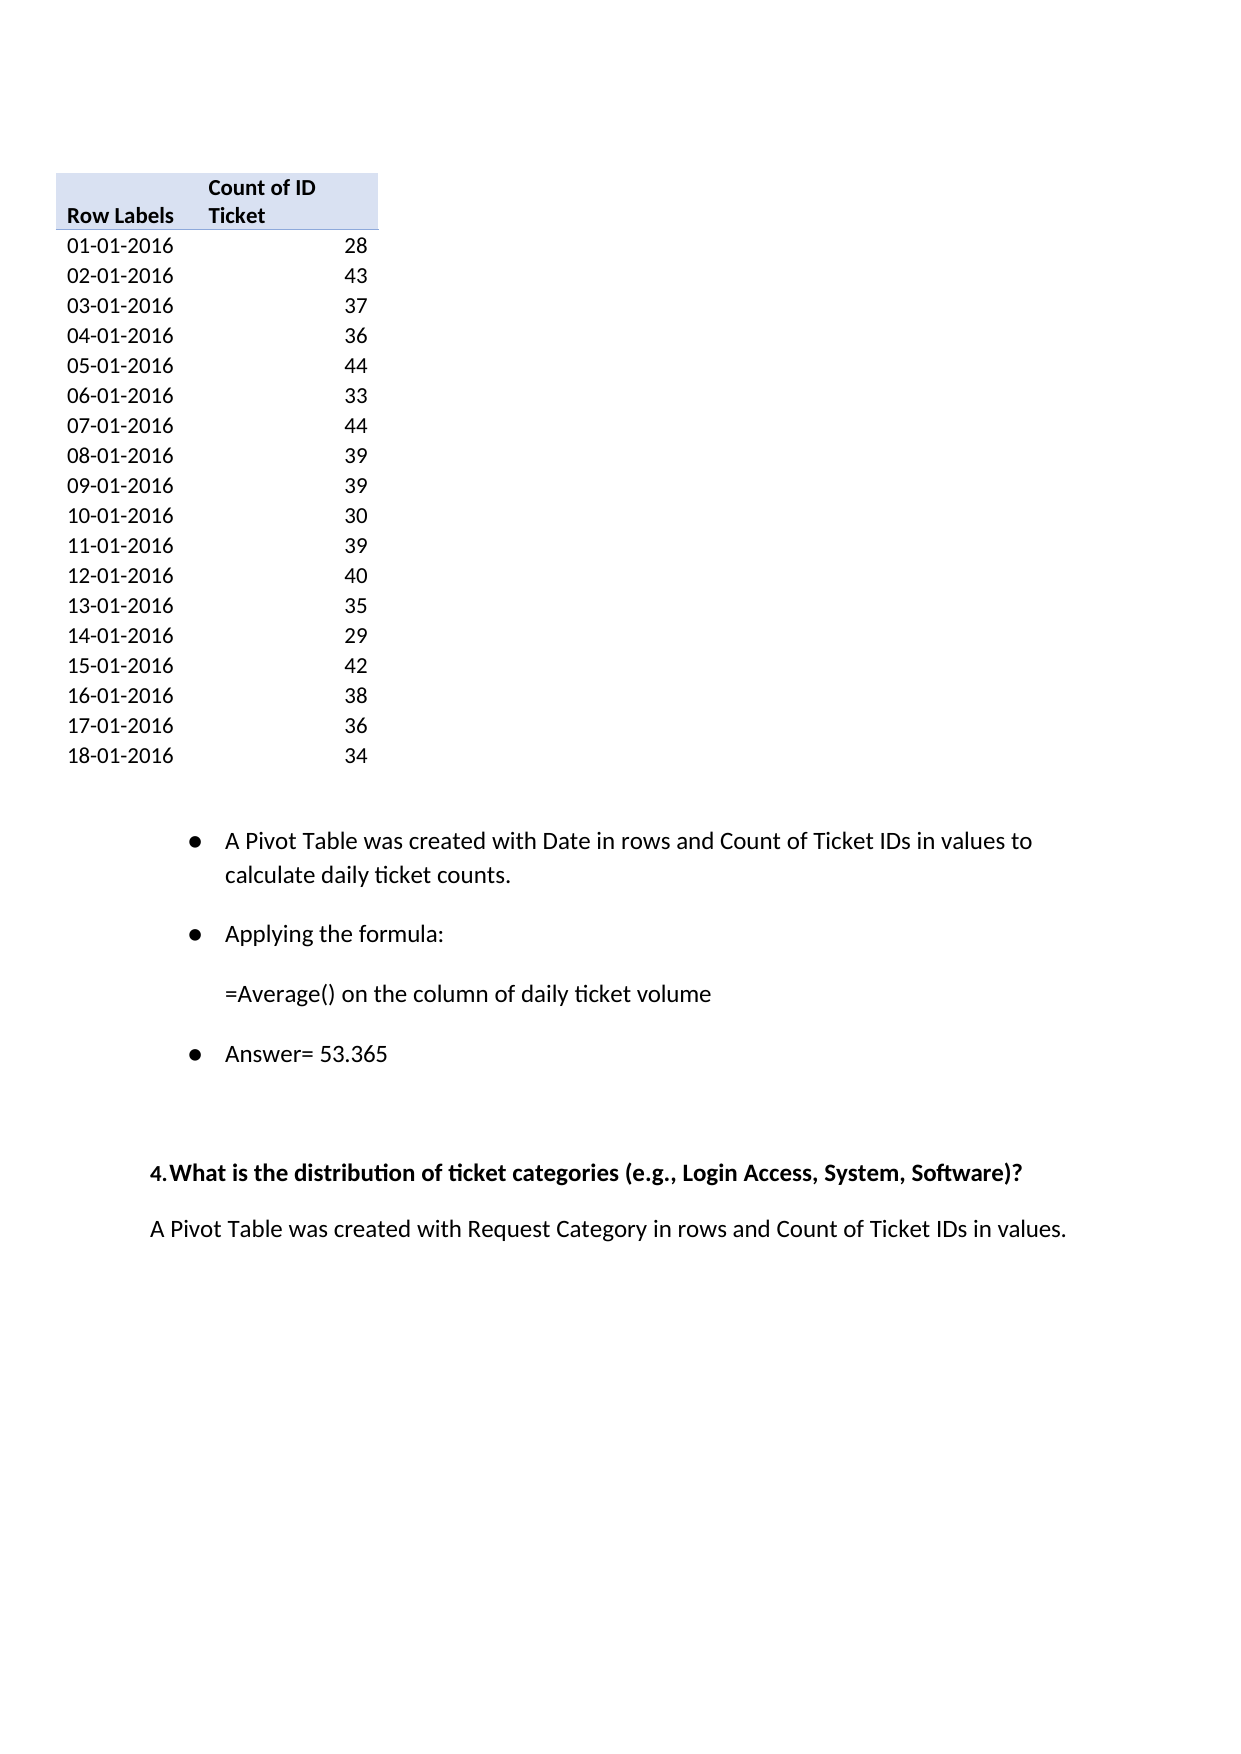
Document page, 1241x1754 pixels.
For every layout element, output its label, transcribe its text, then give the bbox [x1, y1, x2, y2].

table_cell 39 [197, 439, 378, 469]
table_cell 16-01-2016 [56, 679, 197, 709]
table_cell 33 [197, 379, 378, 409]
table_cell 13-01-2016 [56, 589, 197, 619]
table_cell 15-01-2016 [56, 649, 197, 679]
table_cell 40 [197, 559, 378, 589]
table_cell 06-01-2016 [56, 379, 197, 409]
table_cell 29 [197, 619, 378, 649]
table_cell 28 [197, 230, 378, 259]
subtitle What is the distribution of ticket categories (e.g., Login Access, System, Software)? [150, 1157, 1240, 1188]
table_cell 08-01-2016 [56, 439, 197, 469]
table_cell 44 [197, 409, 378, 439]
table_cell 43 [197, 259, 378, 289]
table_cell 30 [197, 499, 378, 529]
table_cell 14-01-2016 [56, 619, 197, 649]
table_cell 37 [197, 289, 378, 319]
text A Pivot Table was created with Request Category in rows and Count of Ticket IDs in values. [150, 1213, 1240, 1244]
table_cell 01-01-2016 [56, 230, 197, 259]
text =Average() on the column of daily ticket volume [225, 978, 1240, 1009]
table_cell 09-01-2016 [56, 469, 197, 499]
table_cell 17-01-2016 [56, 709, 197, 739]
list Applying the formula: [187, 919, 1240, 949]
table_cell 03-01-2016 [56, 289, 197, 319]
table_cell 44 [197, 349, 378, 379]
list Answer= 53.365 [187, 1038, 1240, 1069]
table_cell 04-01-2016 [56, 319, 197, 349]
table_cell 02-01-2016 [56, 259, 197, 289]
table_cell 10-01-2016 [56, 499, 197, 529]
table_cell 39 [197, 529, 378, 559]
table_header Row Labels [56, 173, 197, 229]
table_cell 34 [197, 739, 378, 769]
table_cell 07-01-2016 [56, 409, 197, 439]
table_cell 38 [197, 679, 378, 709]
table_cell 36 [197, 319, 378, 349]
table_cell 42 [197, 649, 378, 679]
table_cell 05-01-2016 [56, 349, 197, 379]
table_cell 11-01-2016 [56, 529, 197, 559]
table_header Count of ID Ticket [197, 173, 378, 229]
table_cell 12-01-2016 [56, 559, 197, 589]
table_cell 35 [197, 589, 378, 619]
table_cell 36 [197, 709, 378, 739]
list A Pivot Table was created with Date in rows and Count of Ticket IDs in values to calculate daily ticket counts. [187, 825, 1033, 890]
table_cell 39 [197, 469, 378, 499]
table_cell 18-01-2016 [56, 739, 197, 769]
